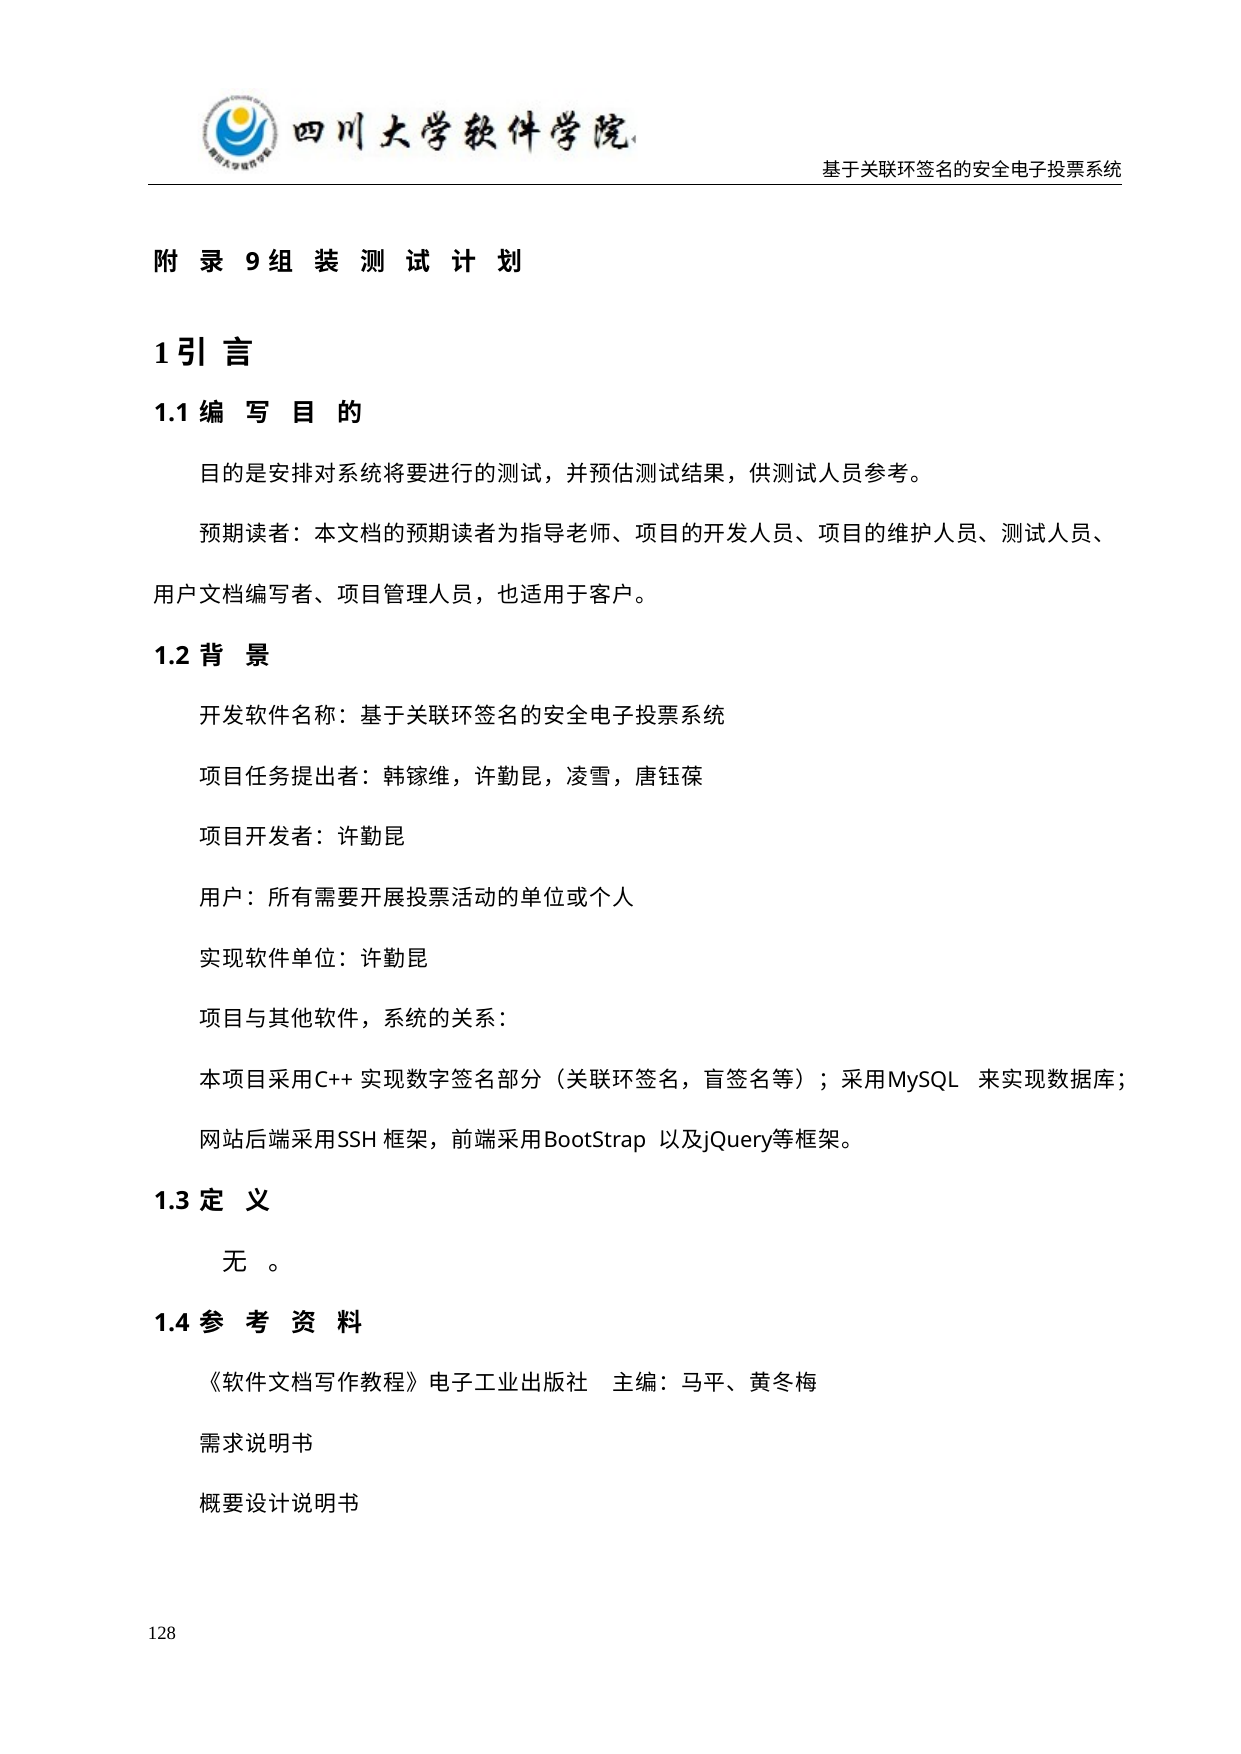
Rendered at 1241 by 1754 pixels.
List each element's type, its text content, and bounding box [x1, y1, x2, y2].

text 1.2背景 [154, 623, 1116, 683]
text 《软件文档写作教程》电子工业出版社 主编：马平、黄冬梅 [154, 1350, 1116, 1411]
subtitle 1引言 [154, 320, 1116, 380]
text 1.1编写目的 [154, 380, 1116, 441]
subtitle 附录9 组装测试计划 [154, 229, 1116, 289]
text 项目开发者：许勤昆 [154, 805, 1116, 865]
text 网站后端采用SSH框架，前端采用BootStrap以及jQuery等框架。 [154, 1108, 1116, 1168]
text 用户：所有需要开展投票活动的单位或个人 [154, 865, 1116, 926]
text 项目任务提出者：韩镓维，许勤昆，凌雪，唐钰葆 [154, 744, 1116, 805]
text 预期读者：本文档的预期读者为指导老师、项目的开发人员、项目的维护人员、测试人员、用户文档编写者、项目管理人员，也适用于客户。 [154, 502, 1116, 623]
picture [197, 88, 639, 177]
text 开发软件名称：基于关联环签名的安全电子投票系统 [154, 683, 1116, 744]
text 实现软件单位：许勤昆 [154, 926, 1116, 987]
text 1.3定义 [154, 1168, 1116, 1229]
text 本项目采用C++实现数字签名部分（关联环签名，盲签名等）；采用MySQL来实现数据库； [154, 1047, 1116, 1108]
text 项目与其他软件，系统的关系： [154, 987, 1116, 1047]
text 无。 [154, 1229, 1116, 1290]
text 概要设计说明书 [154, 1472, 1116, 1532]
text 需求说明书 [154, 1411, 1116, 1472]
text 目的是安排对系统将要进行的测试，并预估测试结果，供测试人员参考。 [154, 441, 1116, 502]
text 1.4参考资料 [154, 1290, 1116, 1350]
